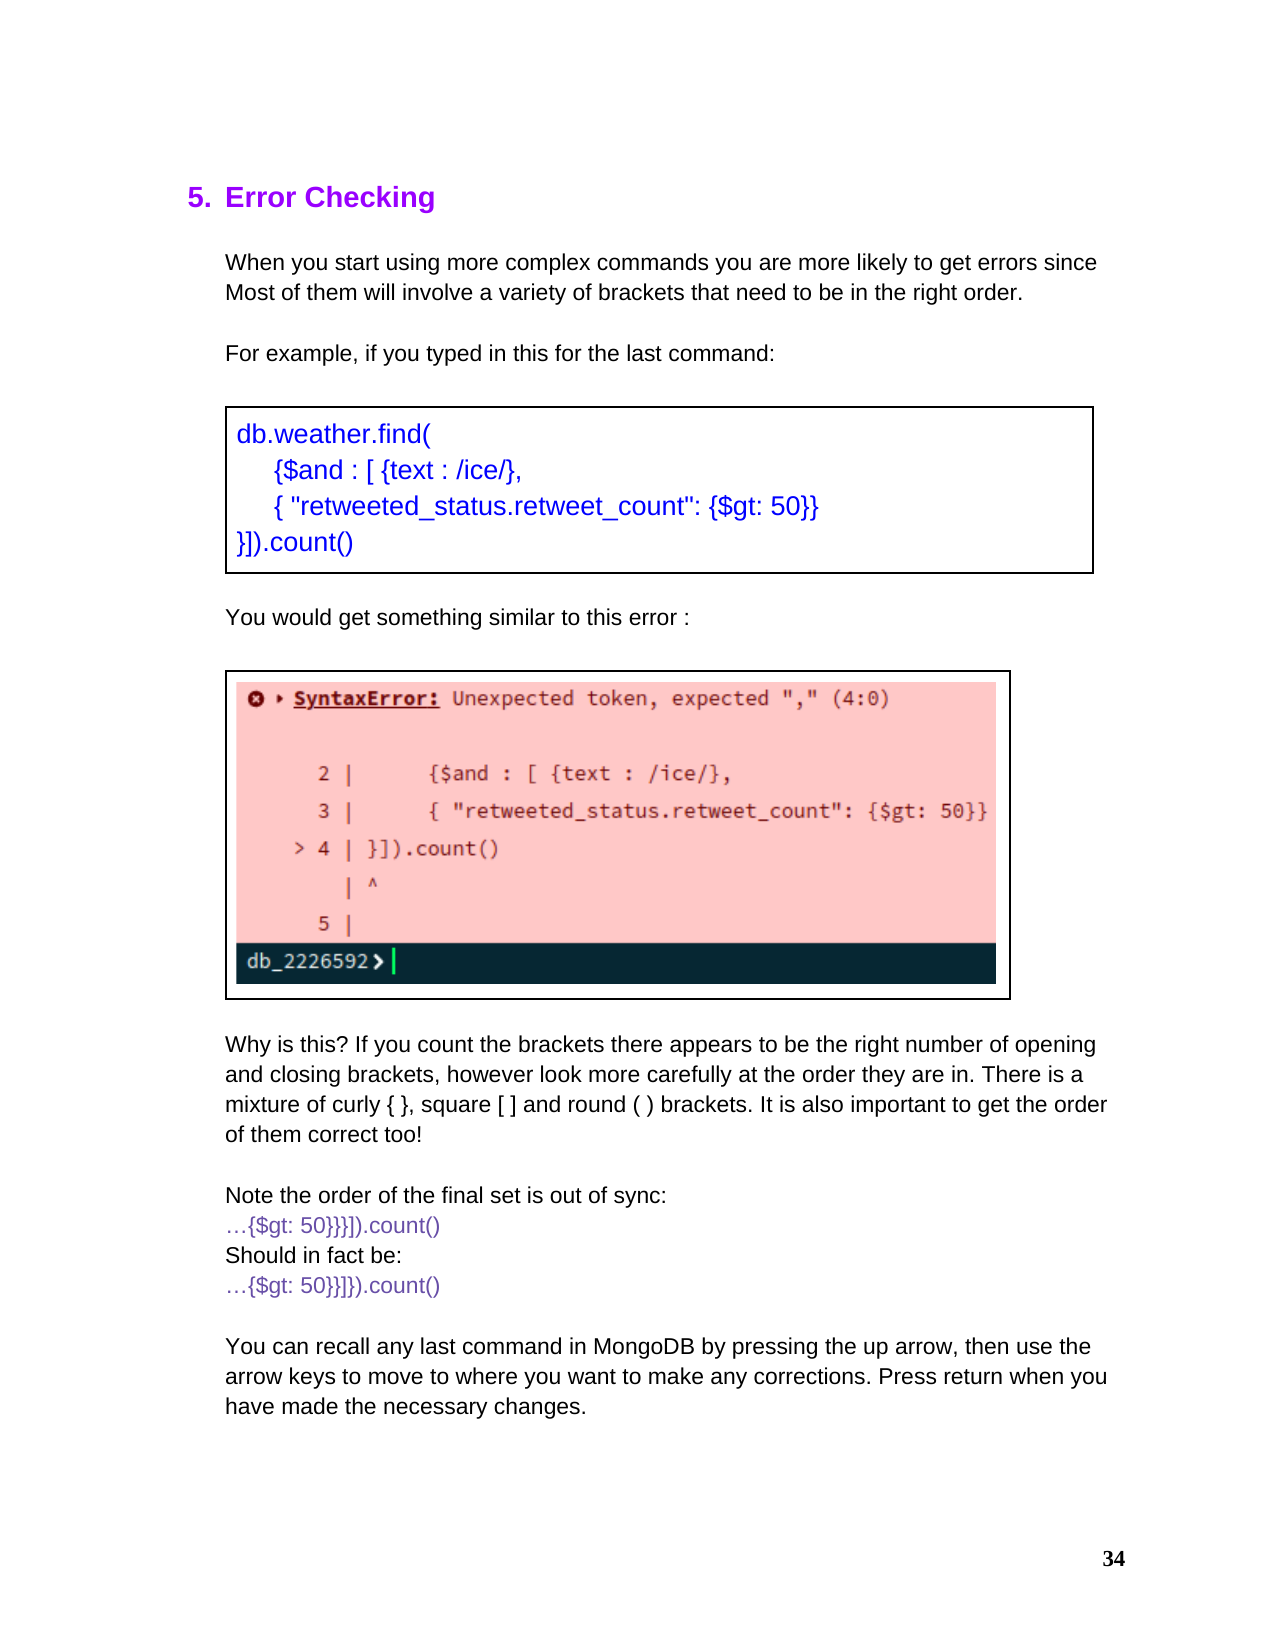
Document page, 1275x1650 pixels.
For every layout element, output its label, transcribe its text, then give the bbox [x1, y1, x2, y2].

text You can recall any last command in MongoDB by pressing the up arrow, then use the arrow keys to move to where you want to make any corrections. Press return when you have made the necessary changes. [225, 1333, 1125, 1419]
text When you start using more complex commands you are more likely to get errors since [150, 249, 1125, 275]
table_header db.weather.find( {$and : [ {text : /ice/}, { "retweeted_status.retweet_count": {$gt: 50}} }]).count() [227, 408, 1092, 572]
text Note the order of the final set is out of sync: [225, 1182, 1125, 1208]
table_header [227, 672, 1009, 998]
picture [236, 682, 996, 984]
text …{$gt: 50}}]}).count() [150, 1272, 1125, 1299]
text Should in fact be: [225, 1242, 1125, 1268]
text Most of them will involve a variety of brackets that need to be in the right order. [150, 279, 1125, 306]
text You would get something similar to this error : [150, 604, 1125, 630]
text …{$gt: 50}}}]).count() [150, 1212, 1125, 1238]
subtitle Error Checking [187, 180, 1125, 214]
text Why is this? If you count the brackets there appears to be the right number of opening and closing brackets, however look more carefully at the order they are in. There is a mixture of curly { }, square [ ] and round ( ) brackets. It is also important to get the order of them correct too! [225, 1031, 1125, 1148]
text For example, if you typed in this for the last command: [150, 339, 1125, 366]
